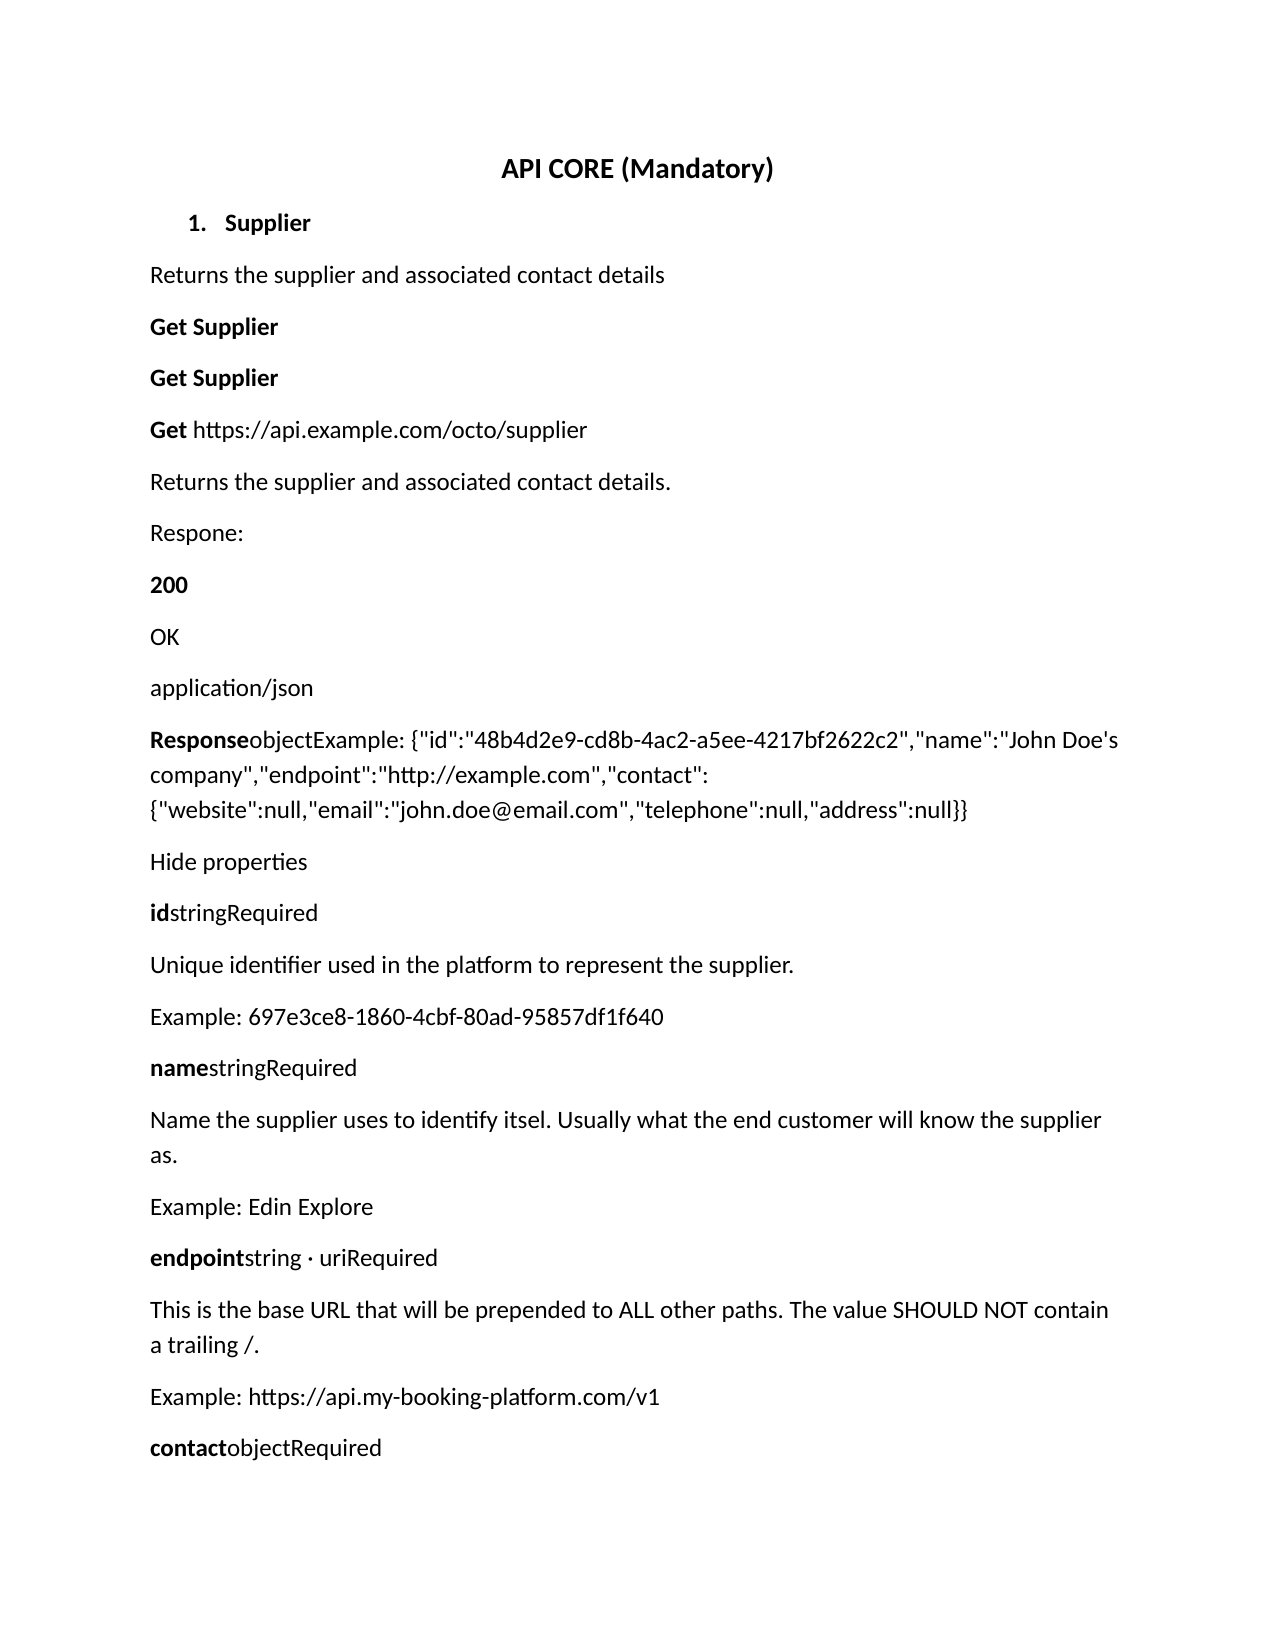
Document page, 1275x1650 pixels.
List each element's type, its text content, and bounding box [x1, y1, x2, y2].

text OK [150, 621, 1125, 651]
text Respone: [150, 518, 1125, 548]
text contactobjectRequired [150, 1433, 1125, 1463]
text 200 [150, 569, 1125, 600]
text Example: 697e3ce8-1860-4cbf-80ad-95857df1f640 [150, 1001, 1125, 1031]
text Name the supplier uses to identify itsel. Usually what the end customer will know the supplier as. [150, 1104, 1125, 1170]
text idstringRequired [150, 898, 1125, 928]
text Returns the supplier and associated contact details. [150, 466, 1125, 496]
text Get Supplier [150, 311, 1125, 341]
text endpointstring · uriRequired [150, 1243, 1125, 1273]
text Get https://api.example.com/octo/supplier [150, 414, 1125, 445]
text Example: Edin Explore [150, 1191, 1125, 1221]
text Hide properties [150, 846, 1125, 876]
text Returns the supplier and associated contact details [150, 259, 1125, 290]
text ResponseobjectExample: {"id":"48b4d2e9-cd8b-4ac2-a5ee-4217bf2622c2","name":"John Doe's company","endpoint":"http://example.com","contact":{"website":null,"email":"john.doe@email.com","telephone":null,"address":null}} [150, 724, 1125, 825]
text application/json [150, 673, 1125, 703]
text Unique identifier used in the platform to represent the supplier. [150, 949, 1125, 980]
text API CORE (Mandatory) [150, 150, 1125, 186]
text namestringRequired [150, 1053, 1125, 1083]
list Supplier [187, 208, 1125, 238]
text Example: https://api.my-booking-platform.com/v1 [150, 1381, 1125, 1411]
text Get Supplier [150, 363, 1125, 393]
text This is the base URL that will be prepended to ALL other paths. The value SHOULD NOT contain a trailing /. [150, 1294, 1125, 1360]
